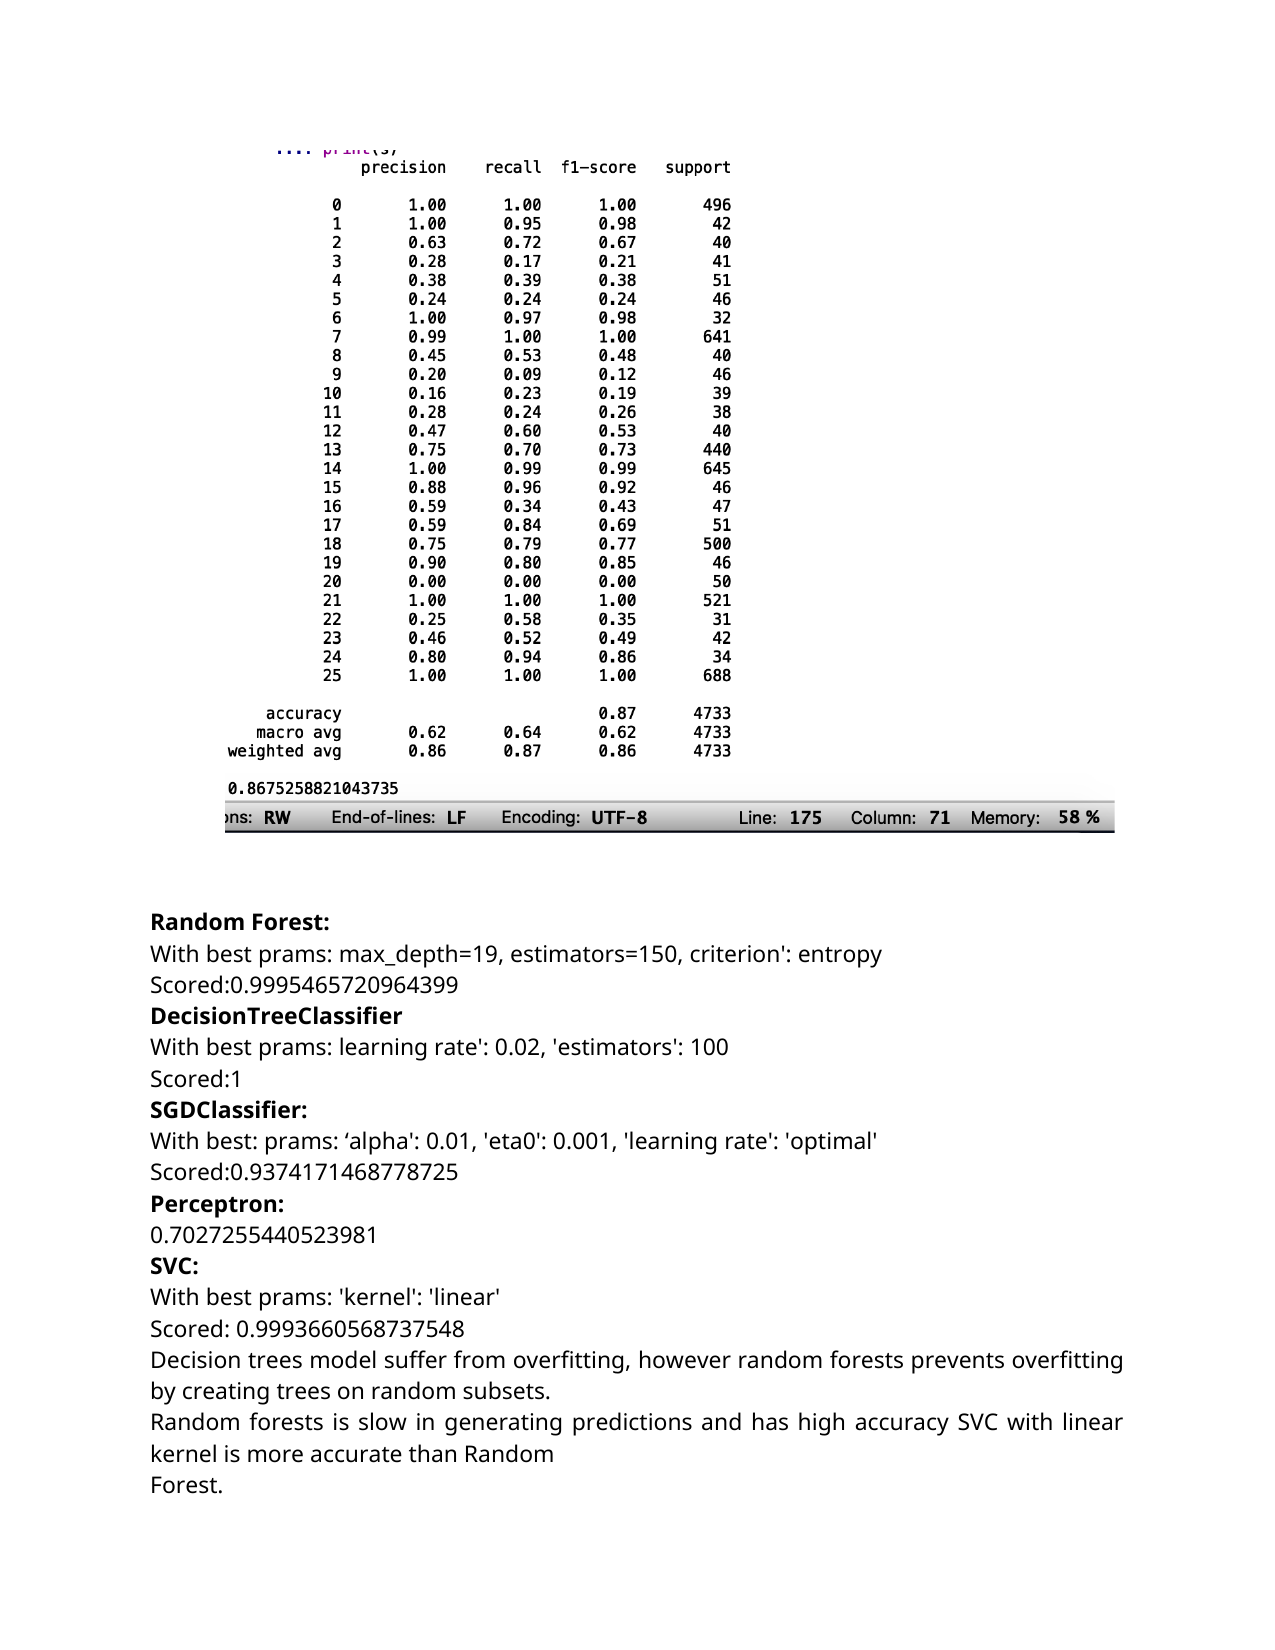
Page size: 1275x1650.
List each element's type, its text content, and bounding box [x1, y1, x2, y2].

picture [225, 150, 1115, 833]
text SGDClassifier: [150, 1094, 1125, 1125]
text Forest. [150, 1469, 1125, 1500]
text Scored:0.9995465720964399 [150, 969, 1125, 1000]
text Scored:1 [150, 1062, 1125, 1094]
text DecisionTreeClassifier [150, 1000, 1125, 1031]
text With best prams: 'kernel': 'linear' [150, 1281, 1125, 1312]
text Perceptron: [150, 1187, 1125, 1219]
text Decision trees model suffer from overfitting, however random forests prevents overfitting by creating trees on random subsets. [150, 1344, 1125, 1406]
text Random forests is slow in generating predictions and has high accuracy SVC with linear kernel is more accurate than Random [150, 1406, 1125, 1469]
text With best: prams: ‘alpha': 0.01, 'eta0': 0.001, 'learning rate': 'optimal' [150, 1125, 1125, 1156]
text Random Forest: [150, 906, 1125, 937]
text 0.7027255440523981 [150, 1219, 1125, 1250]
text Scored: 0.9993660568737548 [150, 1312, 1125, 1344]
text With best prams: learning rate': 0.02, 'estimators': 100 [150, 1031, 1125, 1062]
text With best prams: max_depth=19, estimators=150, criterion': entropy [150, 937, 1125, 969]
text SVC: [150, 1250, 1125, 1281]
text Scored:0.9374171468778725 [150, 1156, 1125, 1187]
